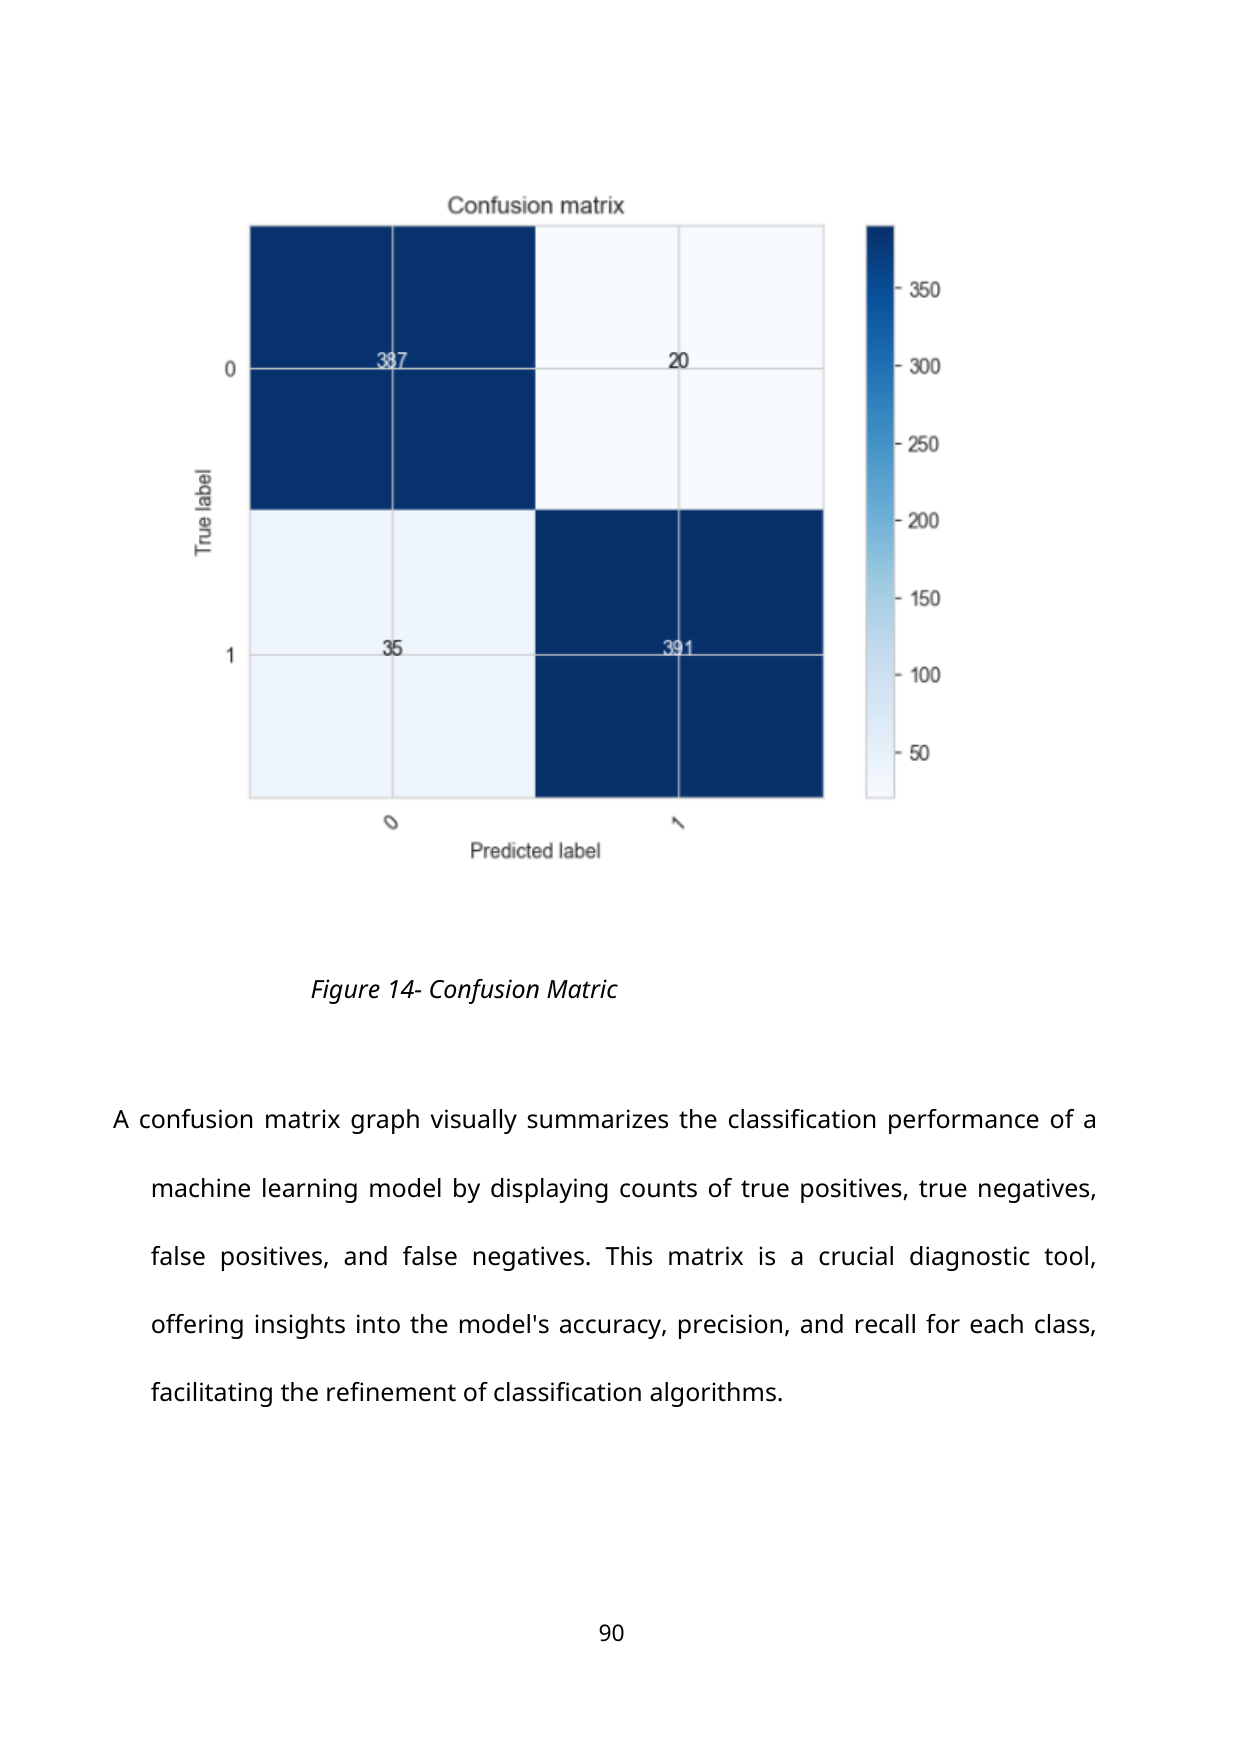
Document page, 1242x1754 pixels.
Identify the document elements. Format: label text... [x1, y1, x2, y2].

picture [126, 182, 1055, 875]
text A confusion matrix graph visually summarizes the classification performance of a machine learning model by displaying counts of true positives, true negatives, false positives, and false negatives. This matrix is a crucial diagnostic tool, offering insights into the model's accuracy, precision, and recall for each class, facilitating the refinement of classification algorithms. [113, 1102, 1098, 1409]
